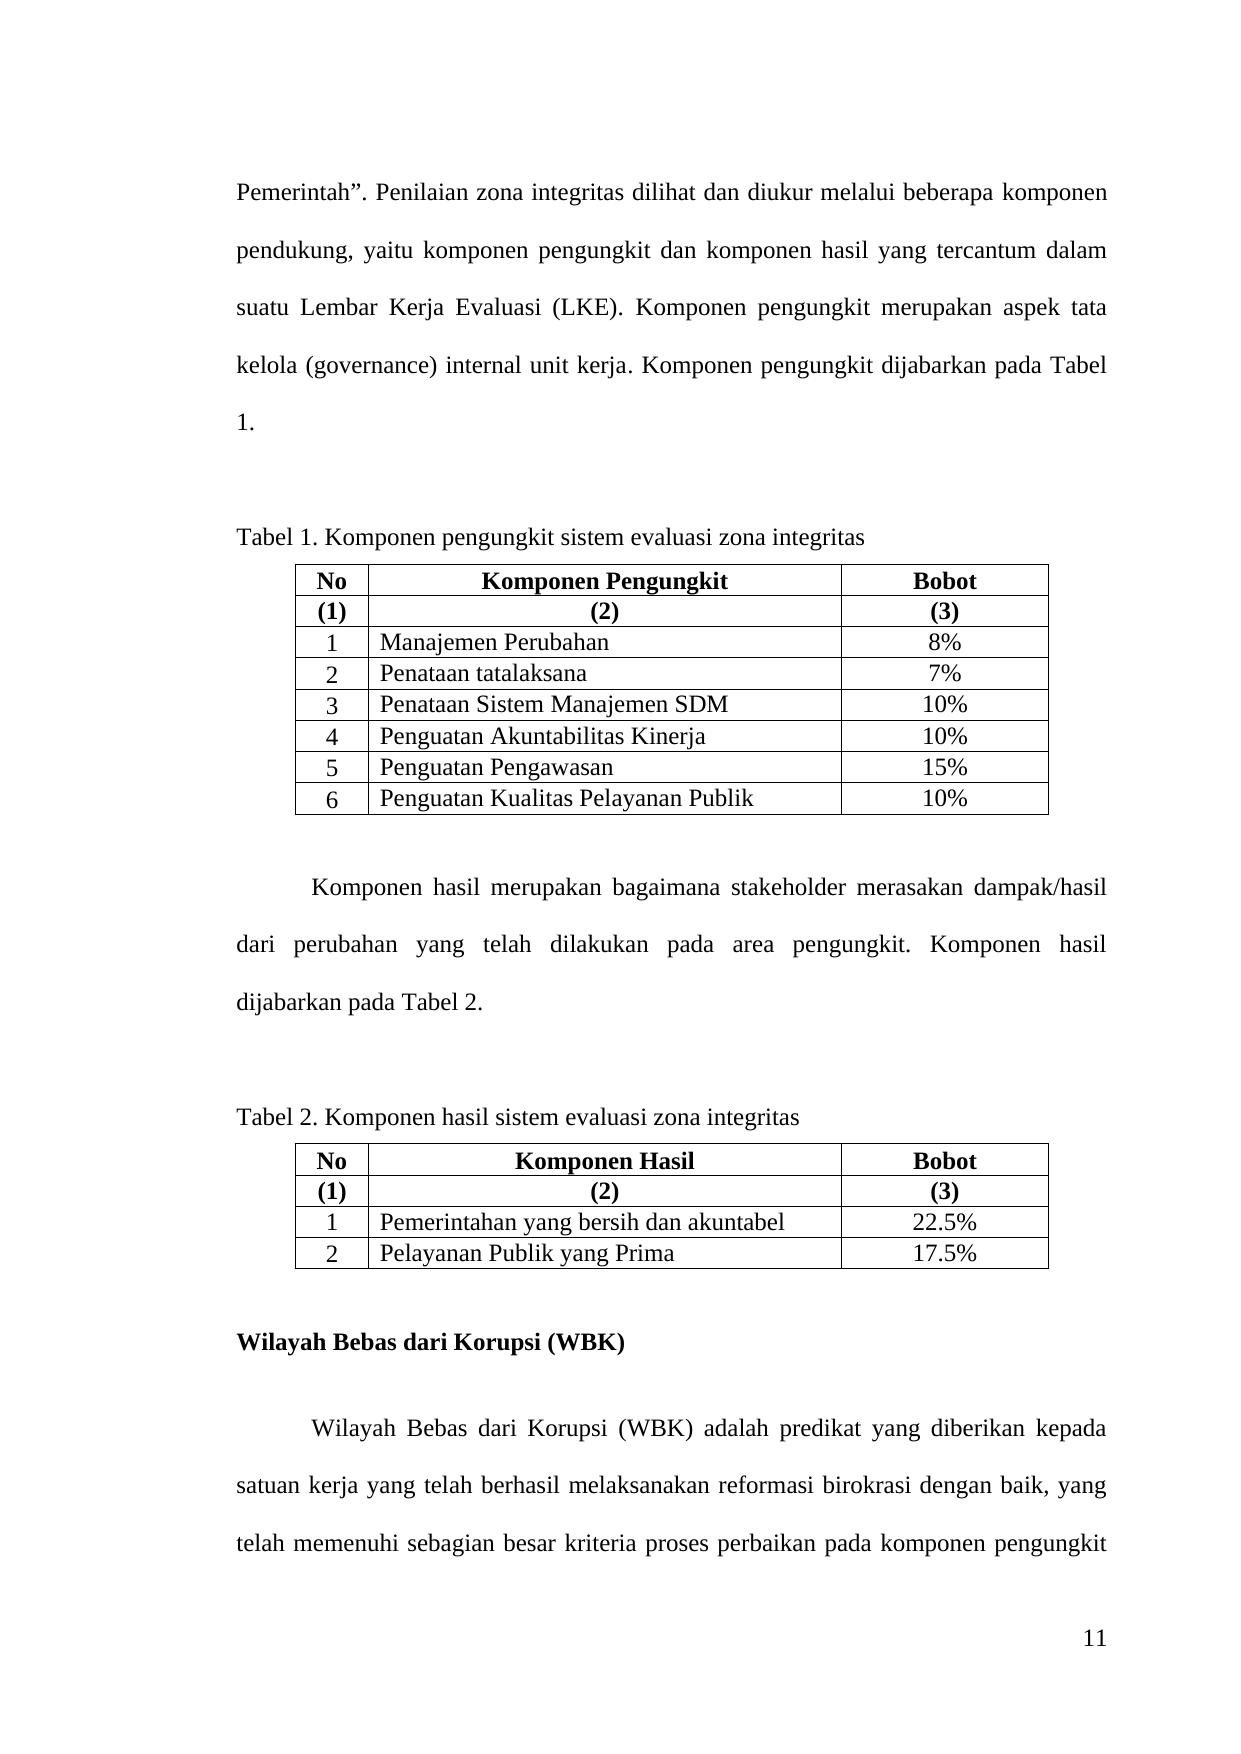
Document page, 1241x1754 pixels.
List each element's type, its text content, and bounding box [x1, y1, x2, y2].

text Tabel 2. Komponen hasil sistem evaluasi zona integritas [236, 1102, 1107, 1131]
table_cell (1) [296, 596, 368, 626]
table_cell 8% [842, 627, 1048, 657]
table_cell (2) [369, 1176, 841, 1206]
table_header Bobot [842, 1144, 1048, 1174]
text Komponen hasil merupakan bagaimana stakeholder merasakan dampak/hasil dari perubahan yang telah dilakukan pada area pengungkit. Komponen hasil dijabarkan pada Tabel 2. [236, 872, 1107, 1016]
table_cell (1) [296, 1176, 368, 1206]
table_cell 15% [842, 752, 1048, 782]
table_header No [296, 1144, 368, 1174]
table_cell 5 [296, 752, 368, 782]
text Tabel 1. Komponen pengungkit sistem evaluasi zona integritas [236, 522, 1107, 551]
table_cell Manajemen Perubahan [369, 627, 841, 657]
text Wilayah Bebas dari Korupsi (WBK) [236, 1327, 1107, 1356]
table_cell 4 [296, 721, 368, 751]
table_cell 10% [842, 690, 1048, 720]
table_cell (2) [369, 596, 841, 626]
table_cell 22.5% [842, 1207, 1048, 1237]
table_cell Penguatan Pengawasan [369, 752, 841, 782]
table_cell Penguatan Kualitas Pelayanan Publik [369, 783, 841, 813]
table_header Komponen Pengungkit [369, 565, 841, 595]
table_cell Penguatan Akuntabilitas Kinerja [369, 721, 841, 751]
table_cell 6 [296, 783, 368, 813]
table_cell 2 [296, 658, 368, 688]
table_cell 1 [296, 1207, 368, 1237]
table_header Bobot [842, 565, 1048, 595]
table_cell (3) [842, 596, 1048, 626]
table_cell Penataan tatalaksana [369, 658, 841, 688]
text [236, 1413, 1107, 1557]
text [236, 177, 1107, 436]
table_cell Pelayanan Publik yang Prima [369, 1238, 841, 1268]
table_cell 1 [296, 627, 368, 657]
table_cell 3 [296, 690, 368, 720]
table_cell 10% [842, 721, 1048, 751]
table_cell (3) [842, 1176, 1048, 1206]
table_cell 7% [842, 658, 1048, 688]
table_cell 17.5% [842, 1238, 1048, 1268]
table_cell 2 [296, 1238, 368, 1268]
table_cell Penataan Sistem Manajemen SDM [369, 690, 841, 720]
table_cell Pemerintahan yang bersih dan akuntabel [369, 1207, 841, 1237]
table_header Komponen Hasil [369, 1144, 841, 1174]
table_header No [296, 565, 368, 595]
table_cell 10% [842, 783, 1048, 813]
